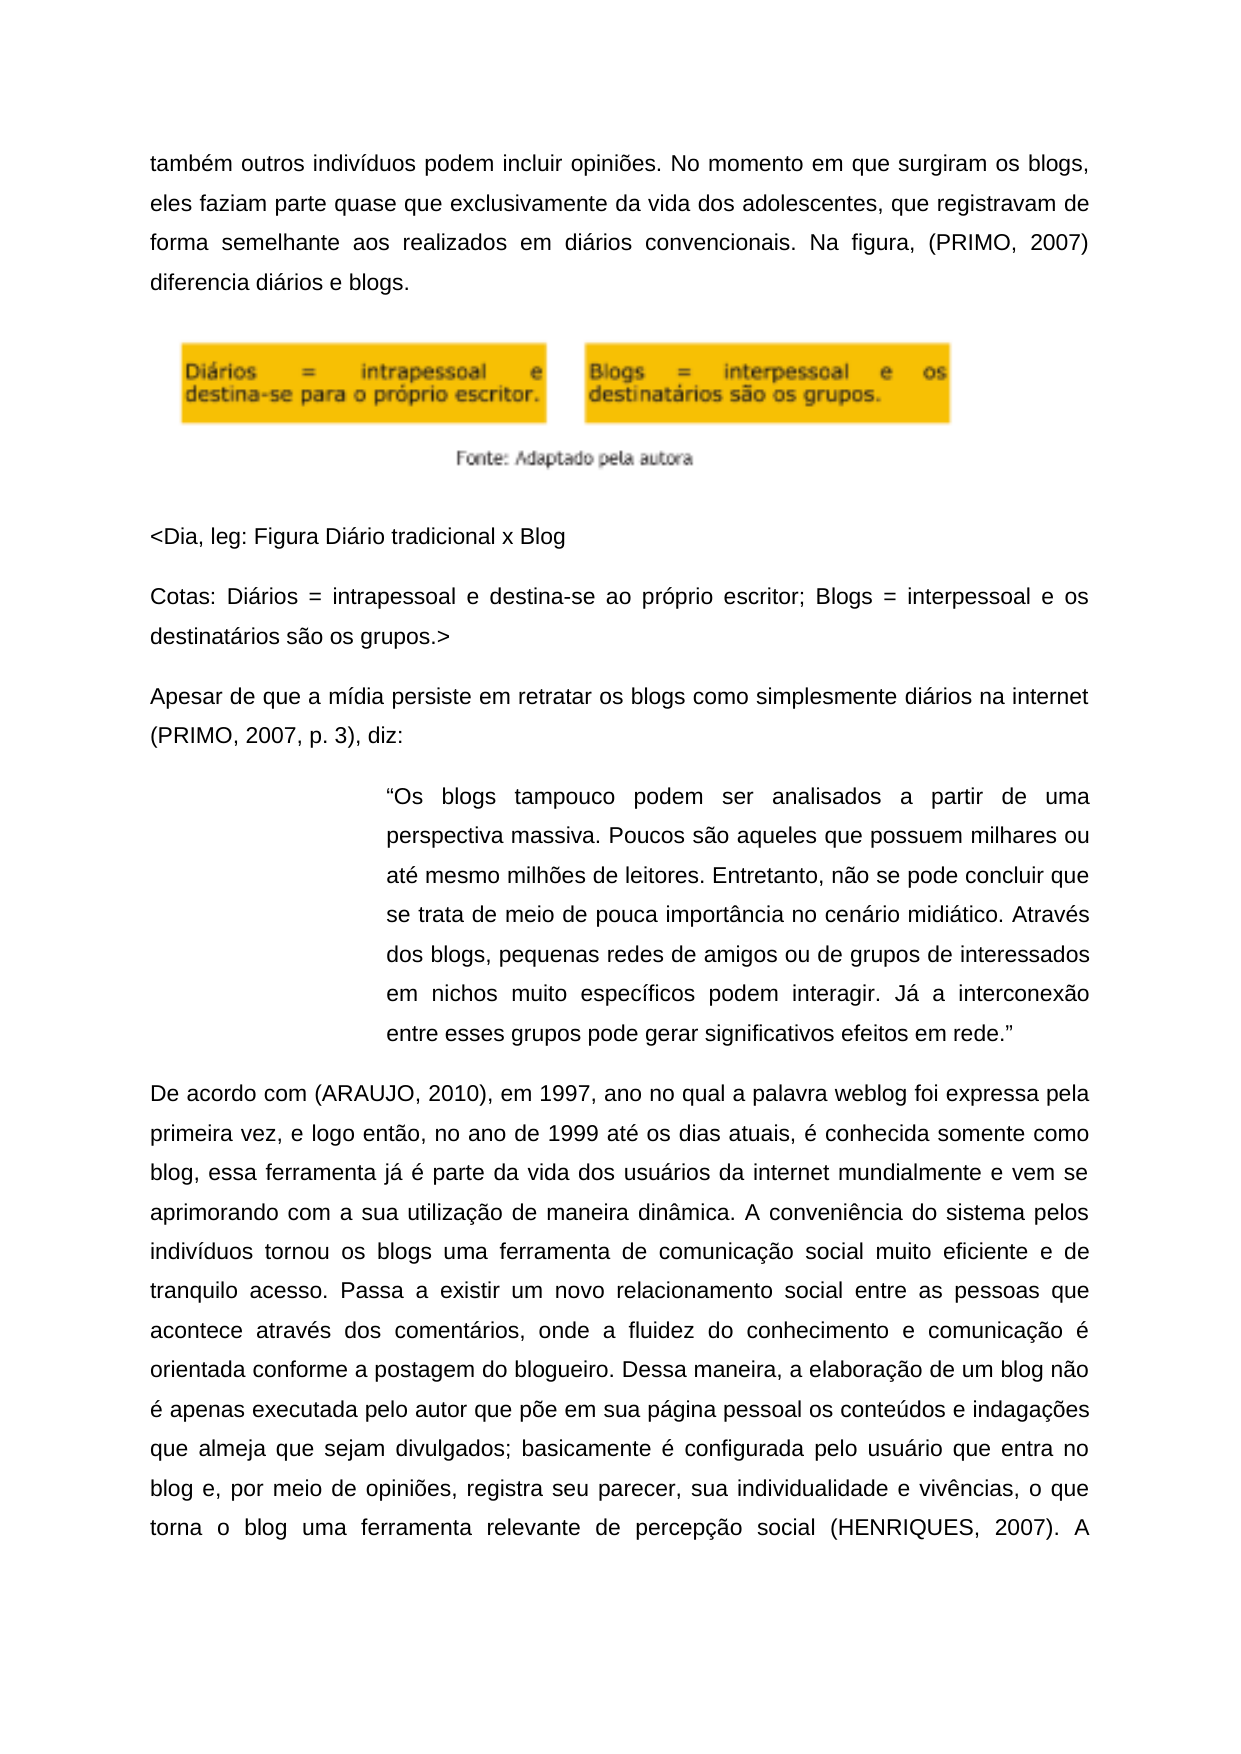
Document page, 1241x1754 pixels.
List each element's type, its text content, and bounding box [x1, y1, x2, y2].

text “Os blogs tampouco podem ser analisados a partir de uma perspectiva massiva. Poucos são aqueles que possuem milhares ou até mesmo milhões de leitores. Entretanto, não se pode concluir que se trata de meio de pouca importância no cenário midiático. Através dos blogs, pequenas redes de amigos ou de grupos de interessados em nichos muito específicos podem interagir. Já a interconexão entre esses grupos pode gerar significativos efeitos em rede.” [386, 783, 1090, 1046]
text Cotas: Diários = intrapessoal e destina-se ao próprio escritor; Blogs = interpessoal e os destinatários são os grupos.> [150, 583, 1090, 649]
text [150, 150, 1090, 295]
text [150, 1080, 1090, 1541]
picture [150, 328, 991, 489]
text Apesar de que a mídia persiste em retratar os blogs como simplesmente diários na internet (PRIMO, 2007, p. 3), diz: [150, 683, 1090, 749]
text <Dia, leg: Figura Diário tradicional x Blog [150, 523, 1090, 549]
